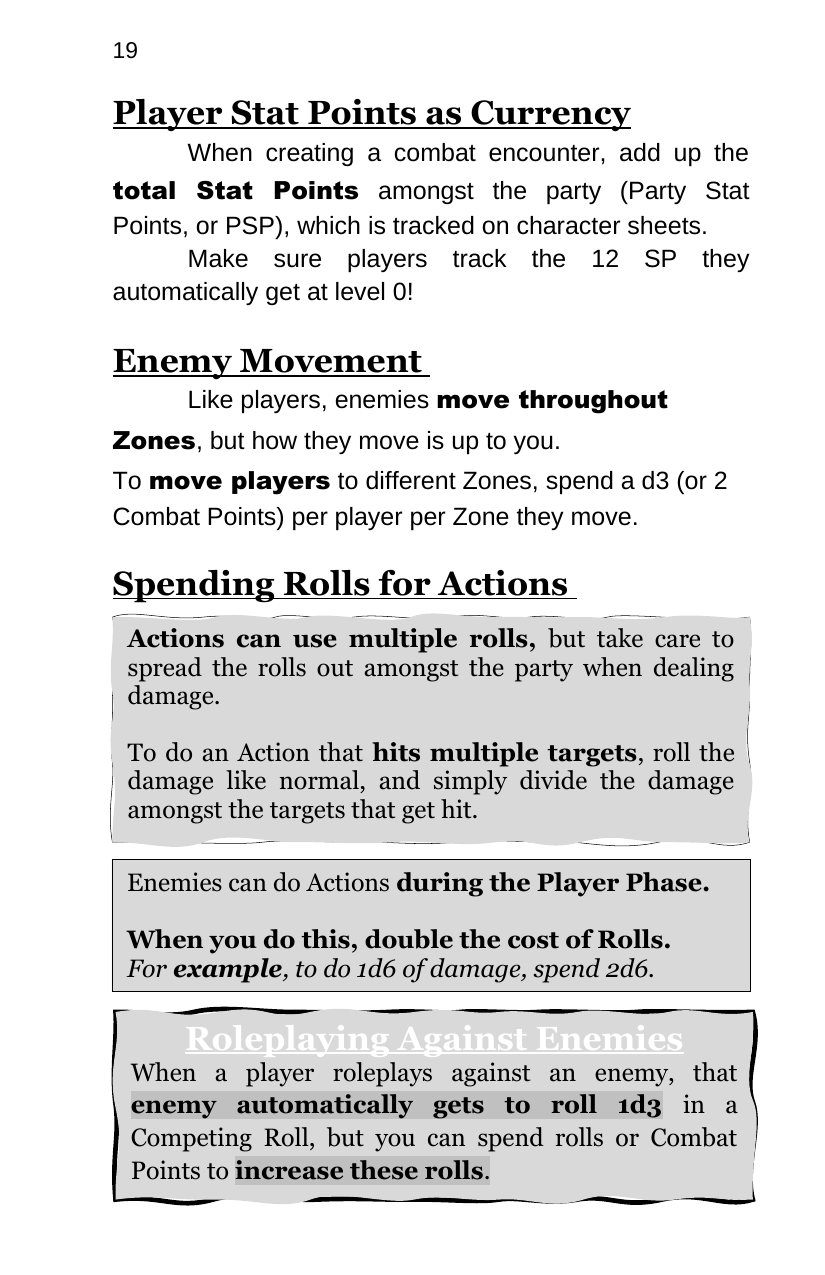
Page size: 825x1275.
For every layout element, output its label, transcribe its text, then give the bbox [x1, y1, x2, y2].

subtitle Spending Rolls for Actions [112, 565, 750, 603]
text Like players, enemies move throughout Zones, but how they move is up to you. [112, 381, 750, 457]
text To move players to different Zones, spend a d3 (or 2 Combat Points) per player per Zone they move. [112, 462, 750, 531]
text Make sure players track the 12 SP they automatically get at level 0! [112, 244, 750, 306]
text When creating a combat encounter, add up the total Stat Points amongst the party (Party Stat Points, or PSP), which is tracked on character sheets. [112, 138, 750, 240]
text Player Stat Points as Currency [112, 94, 750, 132]
subtitle Enemy Movement [112, 342, 750, 380]
